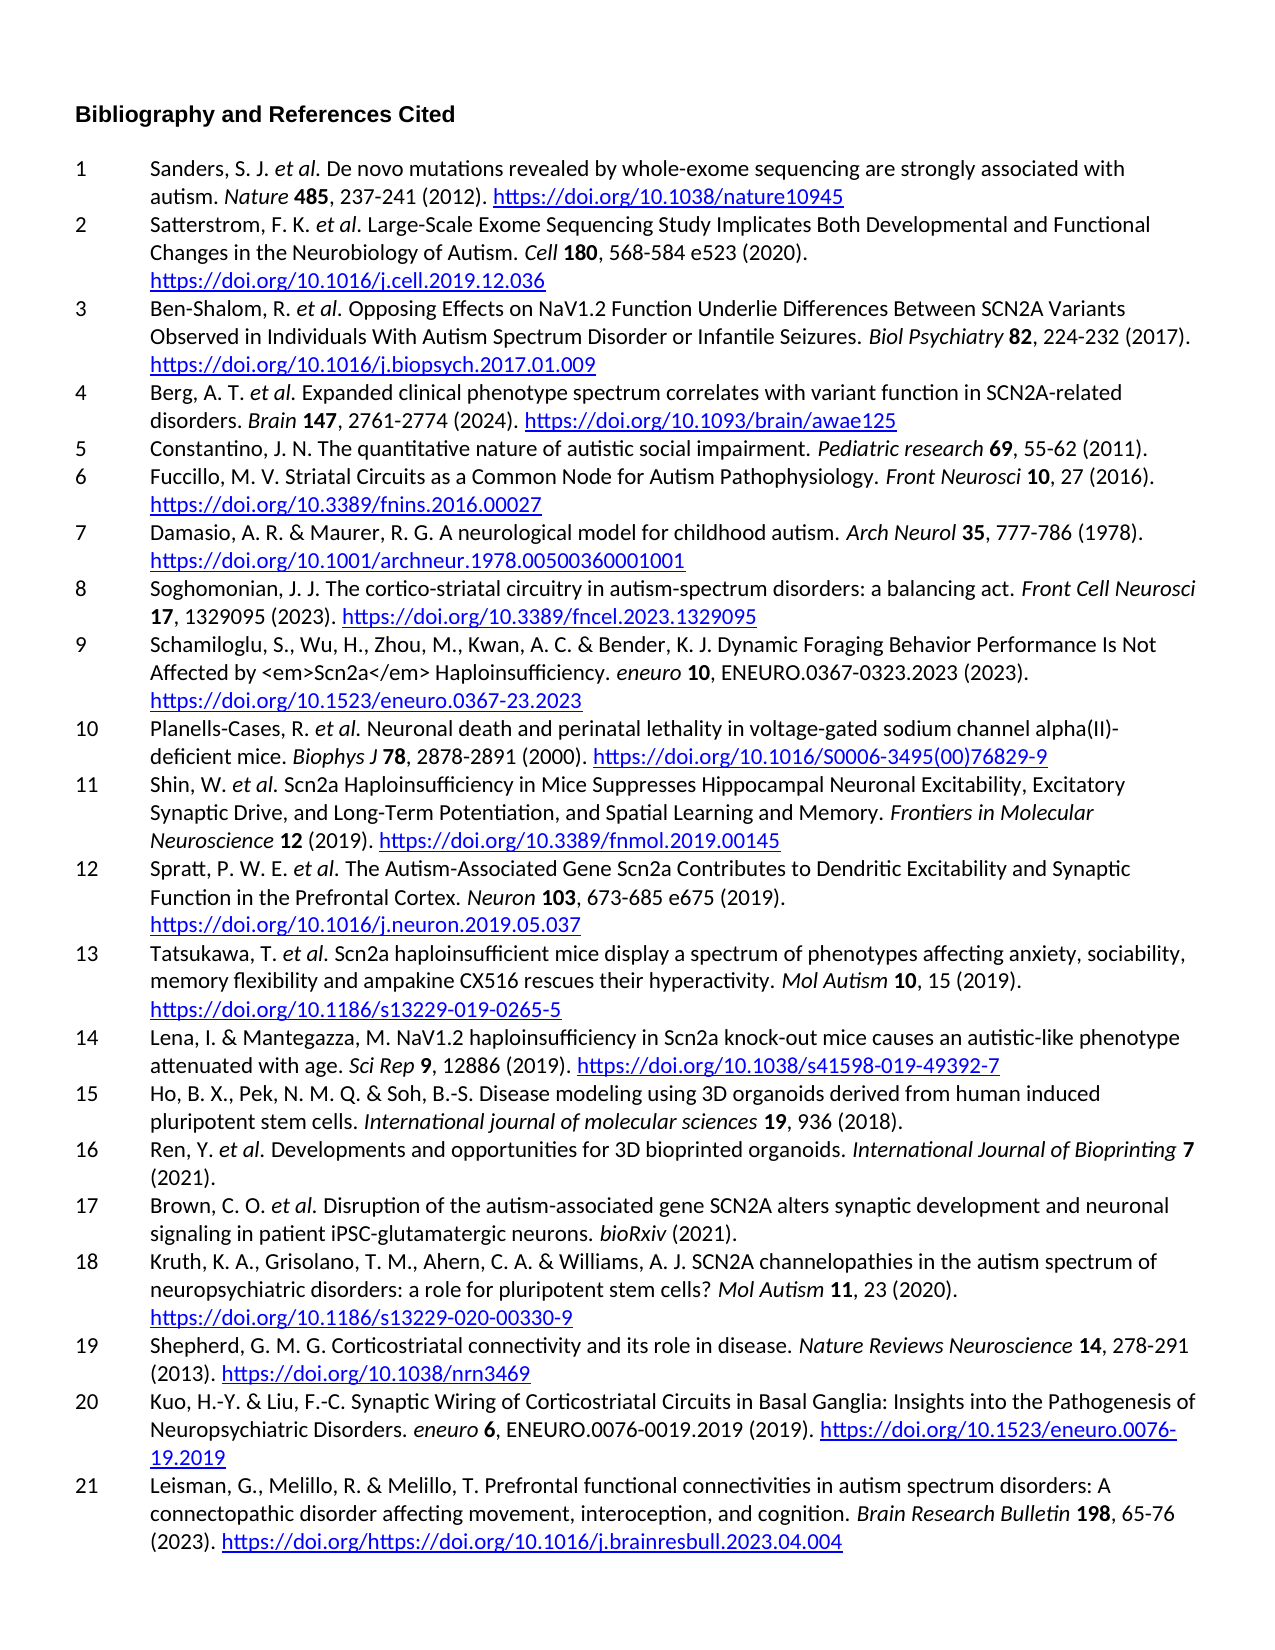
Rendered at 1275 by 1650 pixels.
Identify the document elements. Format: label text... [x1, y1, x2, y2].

text 16 Ren, Y. et al. Developments and opportunities for 3D bioprinted organoids. International Journal of Bioprinting 7 (2021). [75, 1135, 1200, 1191]
text 20 Kuo, H.-Y. & Liu, F.-C. Synaptic Wiring of Corticostriatal Circuits in Basal Ganglia: Insights into the Pathogenesis of Neuropsychiatric Disorders. eneuro 6, ENEURO.0076-0019.2019 (2019). https://doi.org/10.1523/eneuro.0076-19.2019 [75, 1387, 1200, 1471]
text 4 Berg, A. T. et al. Expanded clinical phenotype spectrum correlates with variant function in SCN2A-related disorders. Brain 147, 2761-2774 (2024). https://doi.org/10.1093/brain/awae125 [75, 378, 1200, 434]
text 12 Spratt, P. W. E. et al. The Autism-Associated Gene Scn2a Contributes to Dendritic Excitability and Synaptic Function in the Prefrontal Cortex. Neuron 103, 673-685 e675 (2019). https://doi.org/10.1016/j.neuron.2019.05.037 [75, 854, 1200, 939]
text 2 Satterstrom, F. K. et al. Large-Scale Exome Sequencing Study Implicates Both Developmental and Functional Changes in the Neurobiology of Autism. Cell 180, 568-584 e523 (2020). https://doi.org/10.1016/j.cell.2019.12.036 [75, 210, 1200, 294]
text 7 Damasio, A. R. & Maurer, R. G. A neurological model for childhood autism. Arch Neurol 35, 777-786 (1978). https://doi.org/10.1001/archneur.1978.00500360001001 [75, 518, 1200, 574]
text 14 Lena, I. & Mantegazza, M. NaV1.2 haploinsufficiency in Scn2a knock-out mice causes an autistic-like phenotype attenuated with age. Sci Rep 9, 12886 (2019). https://doi.org/10.1038/s41598-019-49392-7 [75, 1023, 1200, 1079]
text 9 Schamiloglu, S., Wu, H., Zhou, M., Kwan, A. C. & Bender, K. J. Dynamic Foraging Behavior Performance Is Not Affected by <em>Scn2a</em> Haploinsufficiency. eneuro 10, ENEURO.0367-0323.2023 (2023). https://doi.org/10.1523/eneuro.0367-23.2023 [75, 630, 1200, 714]
text 17 Brown, C. O. et al. Disruption of the autism-associated gene SCN2A alters synaptic development and neuronal signaling in patient iPSC-glutamatergic neurons. bioRxiv (2021). [75, 1191, 1200, 1247]
text 18 Kruth, K. A., Grisolano, T. M., Ahern, C. A. & Williams, A. J. SCN2A channelopathies in the autism spectrum of neuropsychiatric disorders: a role for pluripotent stem cells? Mol Autism 11, 23 (2020). https://doi.org/10.1186/s13229-020-00330-9 [75, 1247, 1200, 1331]
text 5 Constantino, J. N. The quantitative nature of autistic social impairment. Pediatric research 69, 55-62 (2011). [75, 434, 1200, 462]
text 1 Sanders, S. J. et al. De novo mutations revealed by whole-exome sequencing are strongly associated with autism. Nature 485, 237-241 (2012). https://doi.org/10.1038/nature10945 [75, 154, 1200, 210]
text 6 Fuccillo, M. V. Striatal Circuits as a Common Node for Autism Pathophysiology. Front Neurosci 10, 27 (2016). https://doi.org/10.3389/fnins.2016.00027 [75, 462, 1200, 518]
text Bibliography and References Cited [75, 101, 1200, 128]
text 13 Tatsukawa, T. et al. Scn2a haploinsufficient mice display a spectrum of phenotypes affecting anxiety, sociability, memory flexibility and ampakine CX516 rescues their hyperactivity. Mol Autism 10, 15 (2019). https://doi.org/10.1186/s13229-019-0265-5 [75, 939, 1200, 1023]
text 11 Shin, W. et al. Scn2a Haploinsufficiency in Mice Suppresses Hippocampal Neuronal Excitability, Excitatory Synaptic Drive, and Long-Term Potentiation, and Spatial Learning and Memory. Frontiers in Molecular Neuroscience 12 (2019). https://doi.org/10.3389/fnmol.2019.00145 [75, 771, 1200, 854]
text 3 Ben-Shalom, R. et al. Opposing Effects on NaV1.2 Function Underlie Differences Between SCN2A Variants Observed in Individuals With Autism Spectrum Disorder or Infantile Seizures. Biol Psychiatry 82, 224-232 (2017). https://doi.org/10.1016/j.biopsych.2017.01.009 [75, 294, 1200, 378]
text 10 Planells-Cases, R. et al. Neuronal death and perinatal lethality in voltage-gated sodium channel alpha(II)-deficient mice. Biophys J 78, 2878-2891 (2000). https://doi.org/10.1016/S0006-3495(00)76829-9 [75, 714, 1200, 771]
text 21 Leisman, G., Melillo, R. & Melillo, T. Prefrontal functional connectivities in autism spectrum disorders: A connectopathic disorder affecting movement, interoception, and cognition. Brain Research Bulletin 198, 65-76 (2023). https://doi.org/https://doi.org/10.1016/j.brainresbull.2023.04.004 [75, 1471, 1200, 1555]
text 15 Ho, B. X., Pek, N. M. Q. & Soh, B.-S. Disease modeling using 3D organoids derived from human induced pluripotent stem cells. International journal of molecular sciences 19, 936 (2018). [75, 1079, 1200, 1135]
text 8 Soghomonian, J. J. The cortico-striatal circuitry in autism-spectrum disorders: a balancing act. Front Cell Neurosci 17, 1329095 (2023). https://doi.org/10.3389/fncel.2023.1329095 [75, 574, 1200, 630]
text 19 Shepherd, G. M. G. Corticostriatal connectivity and its role in disease. Nature Reviews Neuroscience 14, 278-291 (2013). https://doi.org/10.1038/nrn3469 [75, 1331, 1200, 1387]
